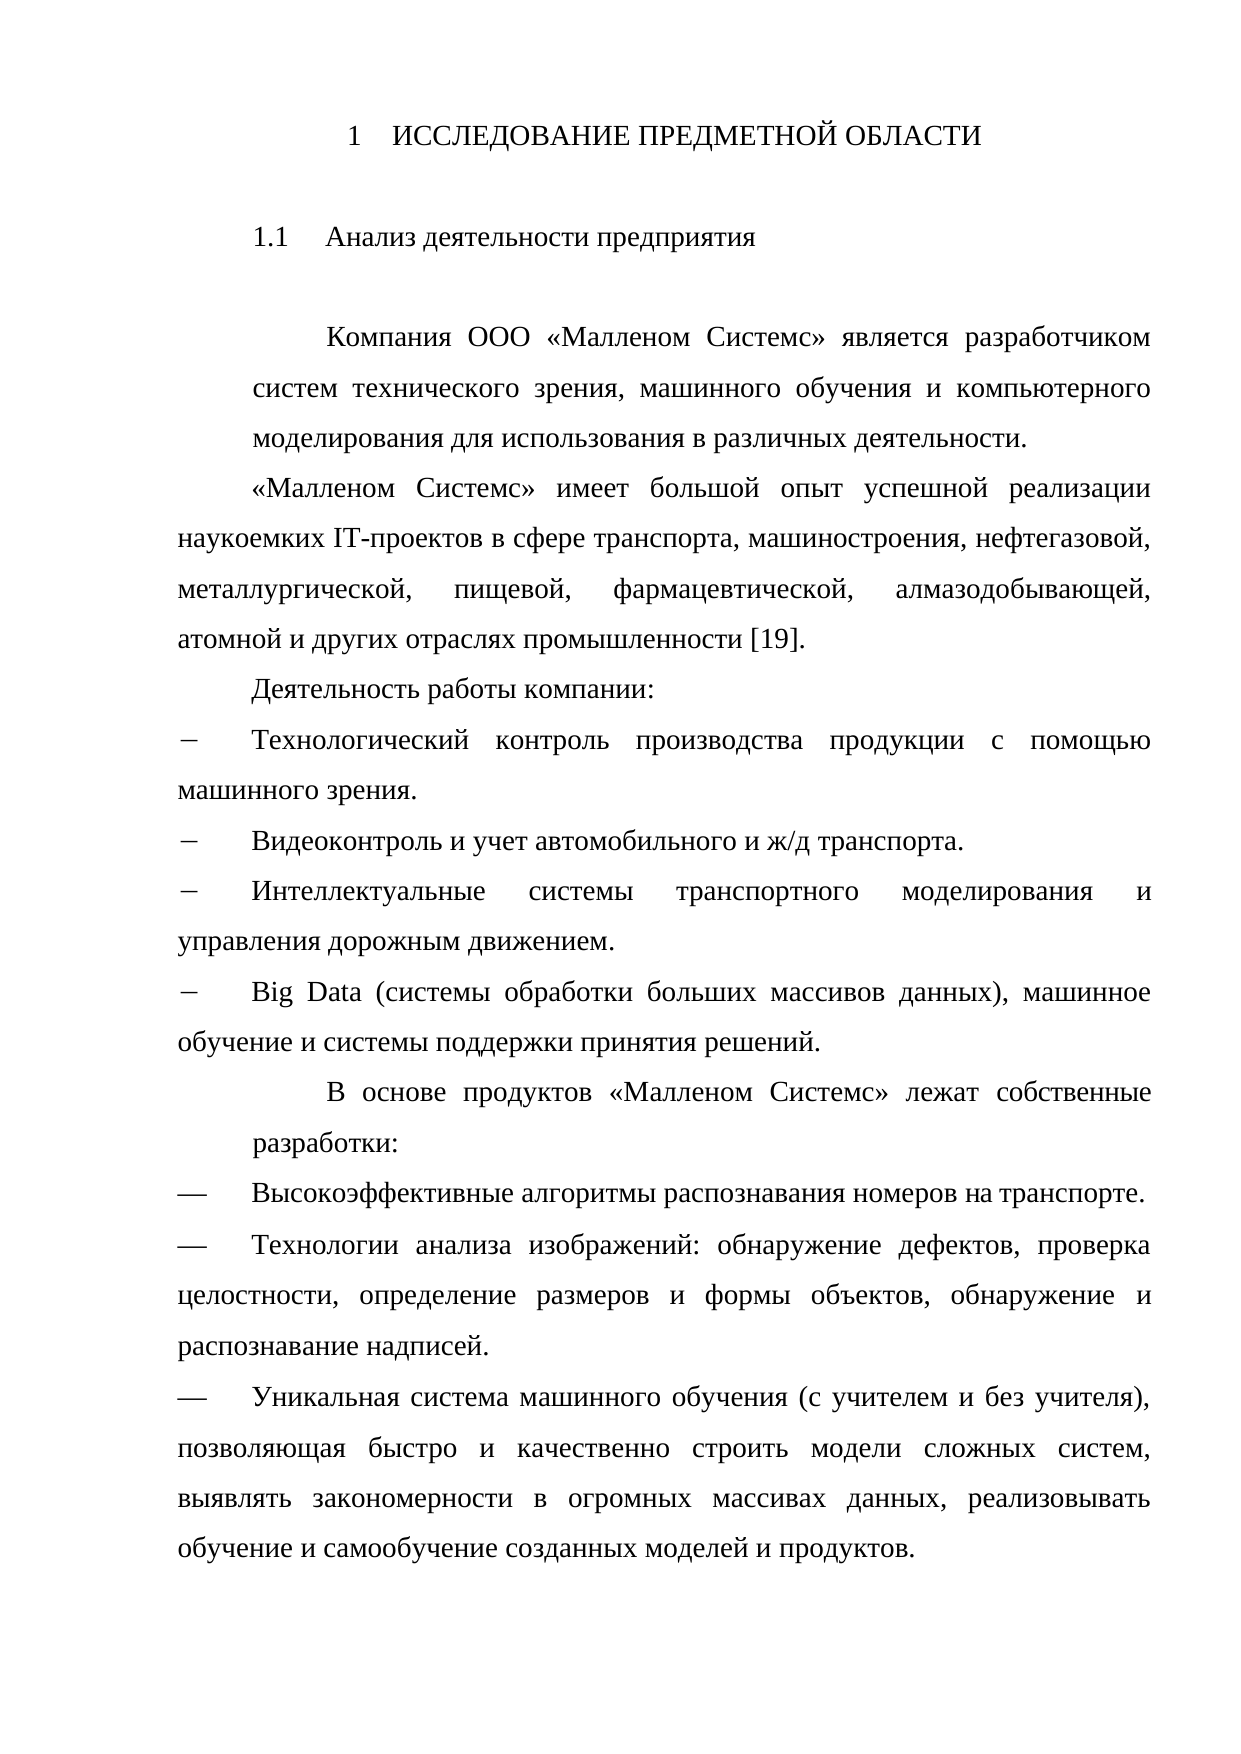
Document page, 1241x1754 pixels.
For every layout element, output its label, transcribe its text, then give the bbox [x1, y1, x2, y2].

list Технологии анализа изображений: обнаружение дефектов, проверка целостности, определение размеров и формы объектов, обнаружение и распознавание надписей. [177, 1227, 1152, 1361]
list Big Data (системы обработки больших массивов данных), машинное обучение и системы поддержки принятия решений. [177, 974, 1152, 1058]
text Исследование предметной области [177, 118, 1152, 152]
list Интеллектуальные системы транспортного моделирования и управления дорожным движением. [177, 873, 1152, 957]
text Анализ деятельности предприятия [192, 219, 1146, 252]
list Видеоконтроль и учет автомобильного и ж/д транспорта. [177, 823, 1152, 856]
list Высокоэффективные алгоритмы распознавания номеров на транспорте. [177, 1175, 1152, 1209]
text Деятельность работы компании: [177, 672, 1152, 705]
text В основе продуктов «Малленом Системс» лежат собственные разработки: [252, 1074, 1152, 1158]
text Компания ООО «Малленом Системс» является разработчиком систем технического зрения, машинного обучения и компьютерного моделирования для использования в различных деятельности. [252, 319, 1152, 453]
list Уникальная система машинного обучения (с учителем и без учителя), позволяющая быстро и качественно строить модели сложных систем, выявлять закономерности в огромных массивах данных, реализовывать обучение и самообучение созданных моделей и продуктов. [177, 1379, 1152, 1564]
text «Малленом Системс» имеет большой опыт успешной реализации наукоемких IT-проектов в сфере транспорта, машиностроения, нефтегазовой, металлургической, пищевой, фармацевтической, алмазодобывающей, атомной и других отраслях промышленности [19]. [177, 470, 1152, 655]
list Технологический контроль производства продукции с помощью машинного зрения. [177, 722, 1152, 806]
